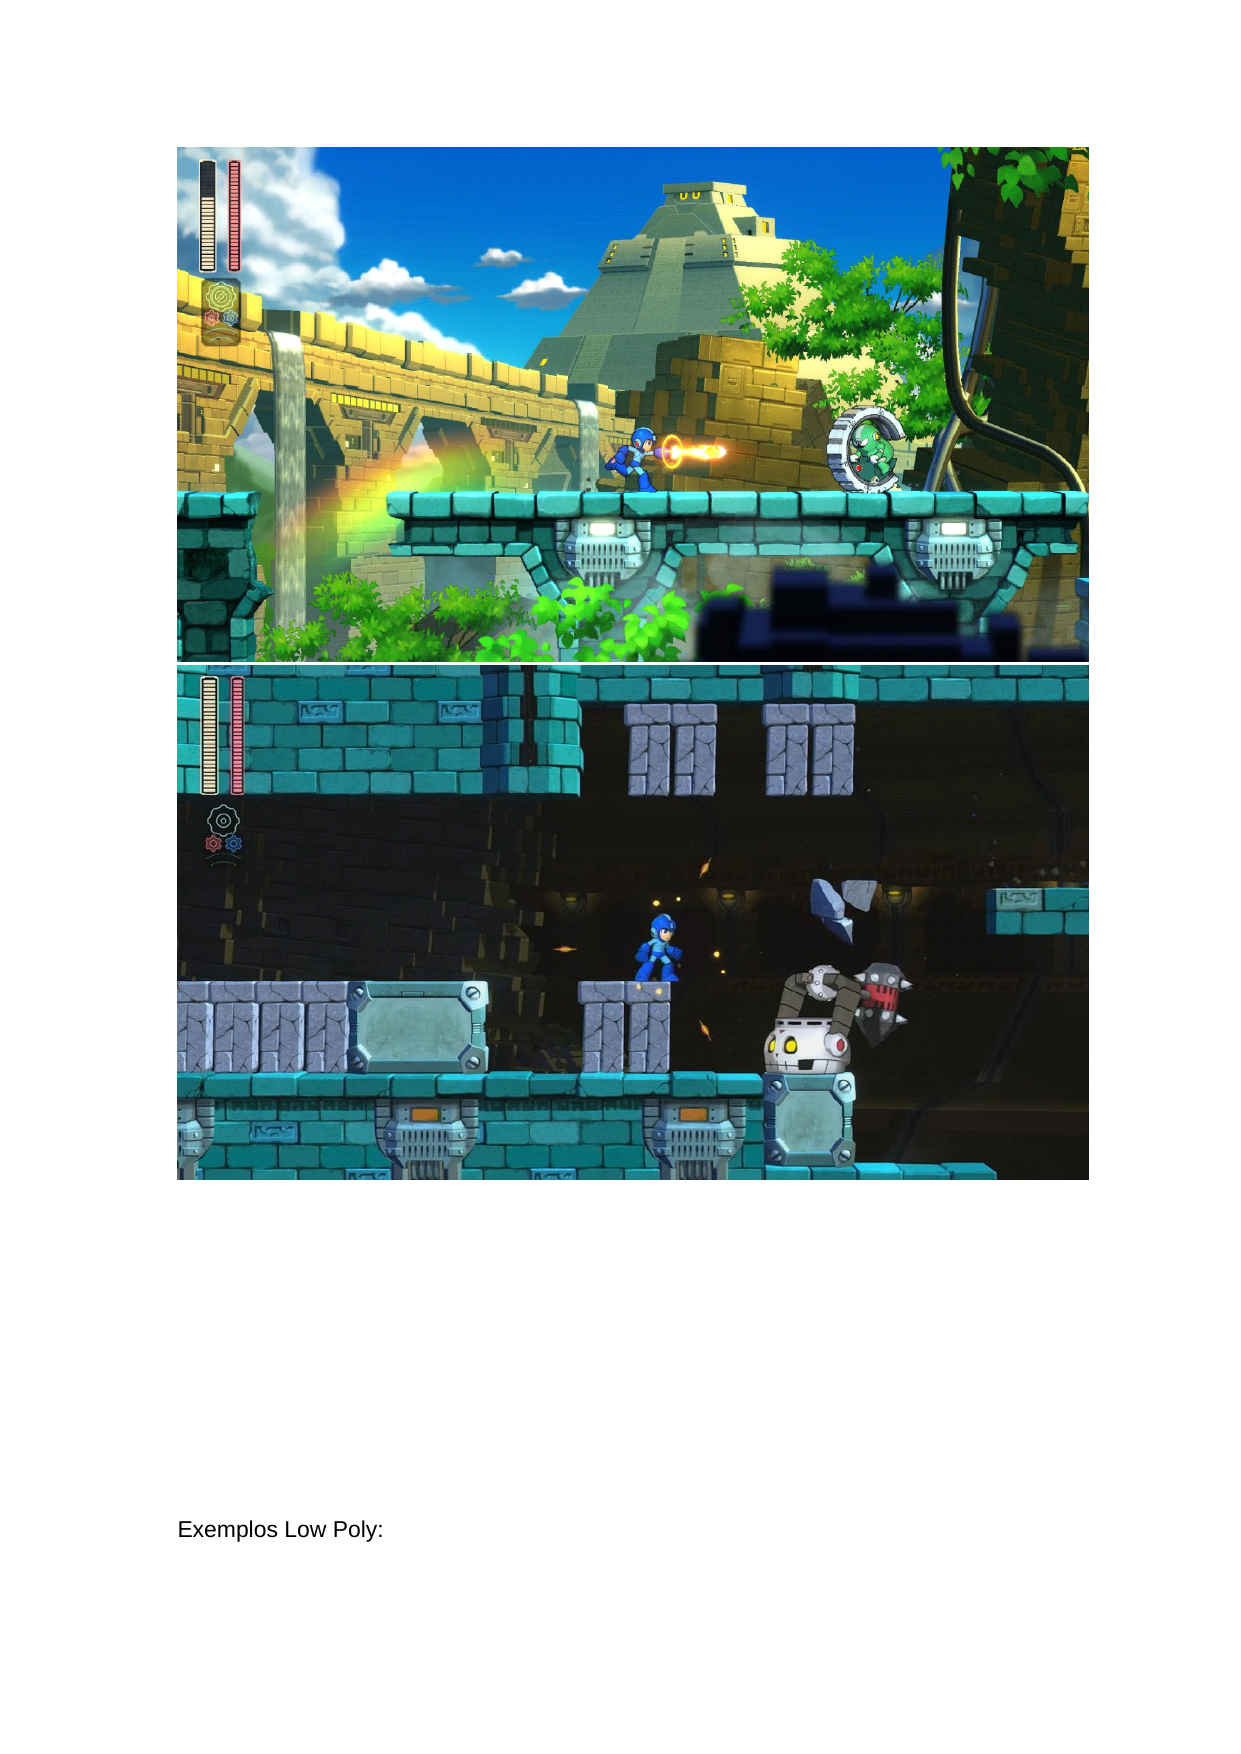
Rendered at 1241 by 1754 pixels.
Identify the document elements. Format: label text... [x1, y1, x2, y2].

picture [177, 665, 1089, 1180]
text Exemplos Low Poly: [177, 1516, 1063, 1542]
picture [177, 147, 1089, 662]
